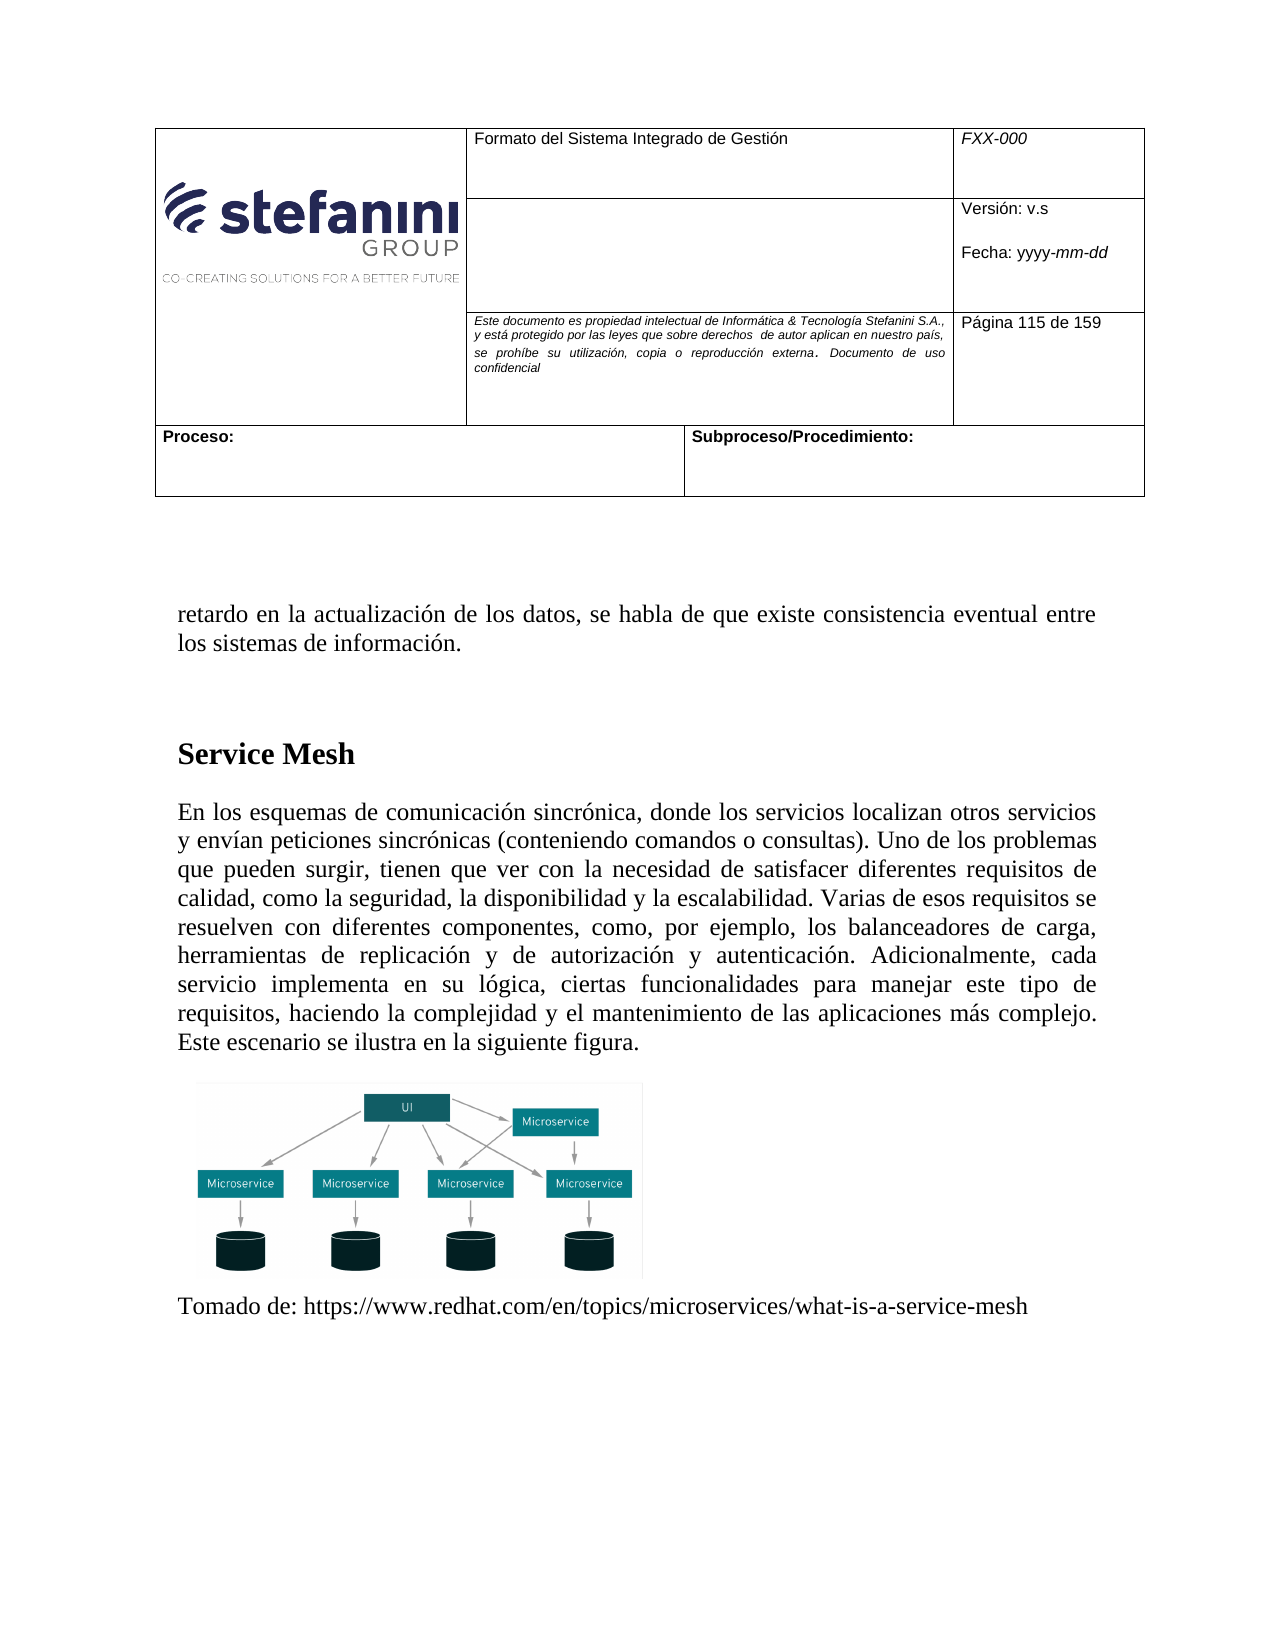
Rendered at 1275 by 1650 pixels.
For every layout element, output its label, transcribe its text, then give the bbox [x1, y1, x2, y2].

text La figura anterior, muestra el esquema de comunicación fundamental en las arquitecturas orientadas a eventos. Para mejorar los tiempos de respuesta, las aplicaciones suelen replicar parcialmente datos de otros sistemas. Estos datos son utilizados solo para lectura. Debido al retardo en la actualización de los datos, se habla de que existe consistencia eventual entre los sistemas de información. [177, 599, 1098, 657]
text En los esquemas de comunicación sincrónica, donde los servicios localizan otros servicios y envían peticiones sincrónicas (conteniendo comandos o consultas). Uno de los problemas que pueden surgir, tienen que ver con la necesidad de satisfacer diferentes requisitos de calidad, como la seguridad, la disponibilidad y la escalabilidad. Varias de esos requisitos se resuelven con diferentes componentes, como, por ejemplo, los balanceadores de carga, herramientas de replicación y de autorización y autenticación. Adicionalmente, cada servicio implementa en su lógica, ciertas funcionalidades para manejar este tipo de requisitos, haciendo la complejidad y el mantenimiento de las aplicaciones más complejo. Este escenario se ilustra en la siguiente figura. [177, 797, 1098, 1055]
subtitle Service Mesh [177, 736, 1098, 772]
text Tomado de: https://www.redhat.com/en/topics/microservices/what-is-a-service-mesh [177, 1291, 1098, 1320]
picture [196, 1080, 644, 1279]
picture [162, 182, 460, 286]
